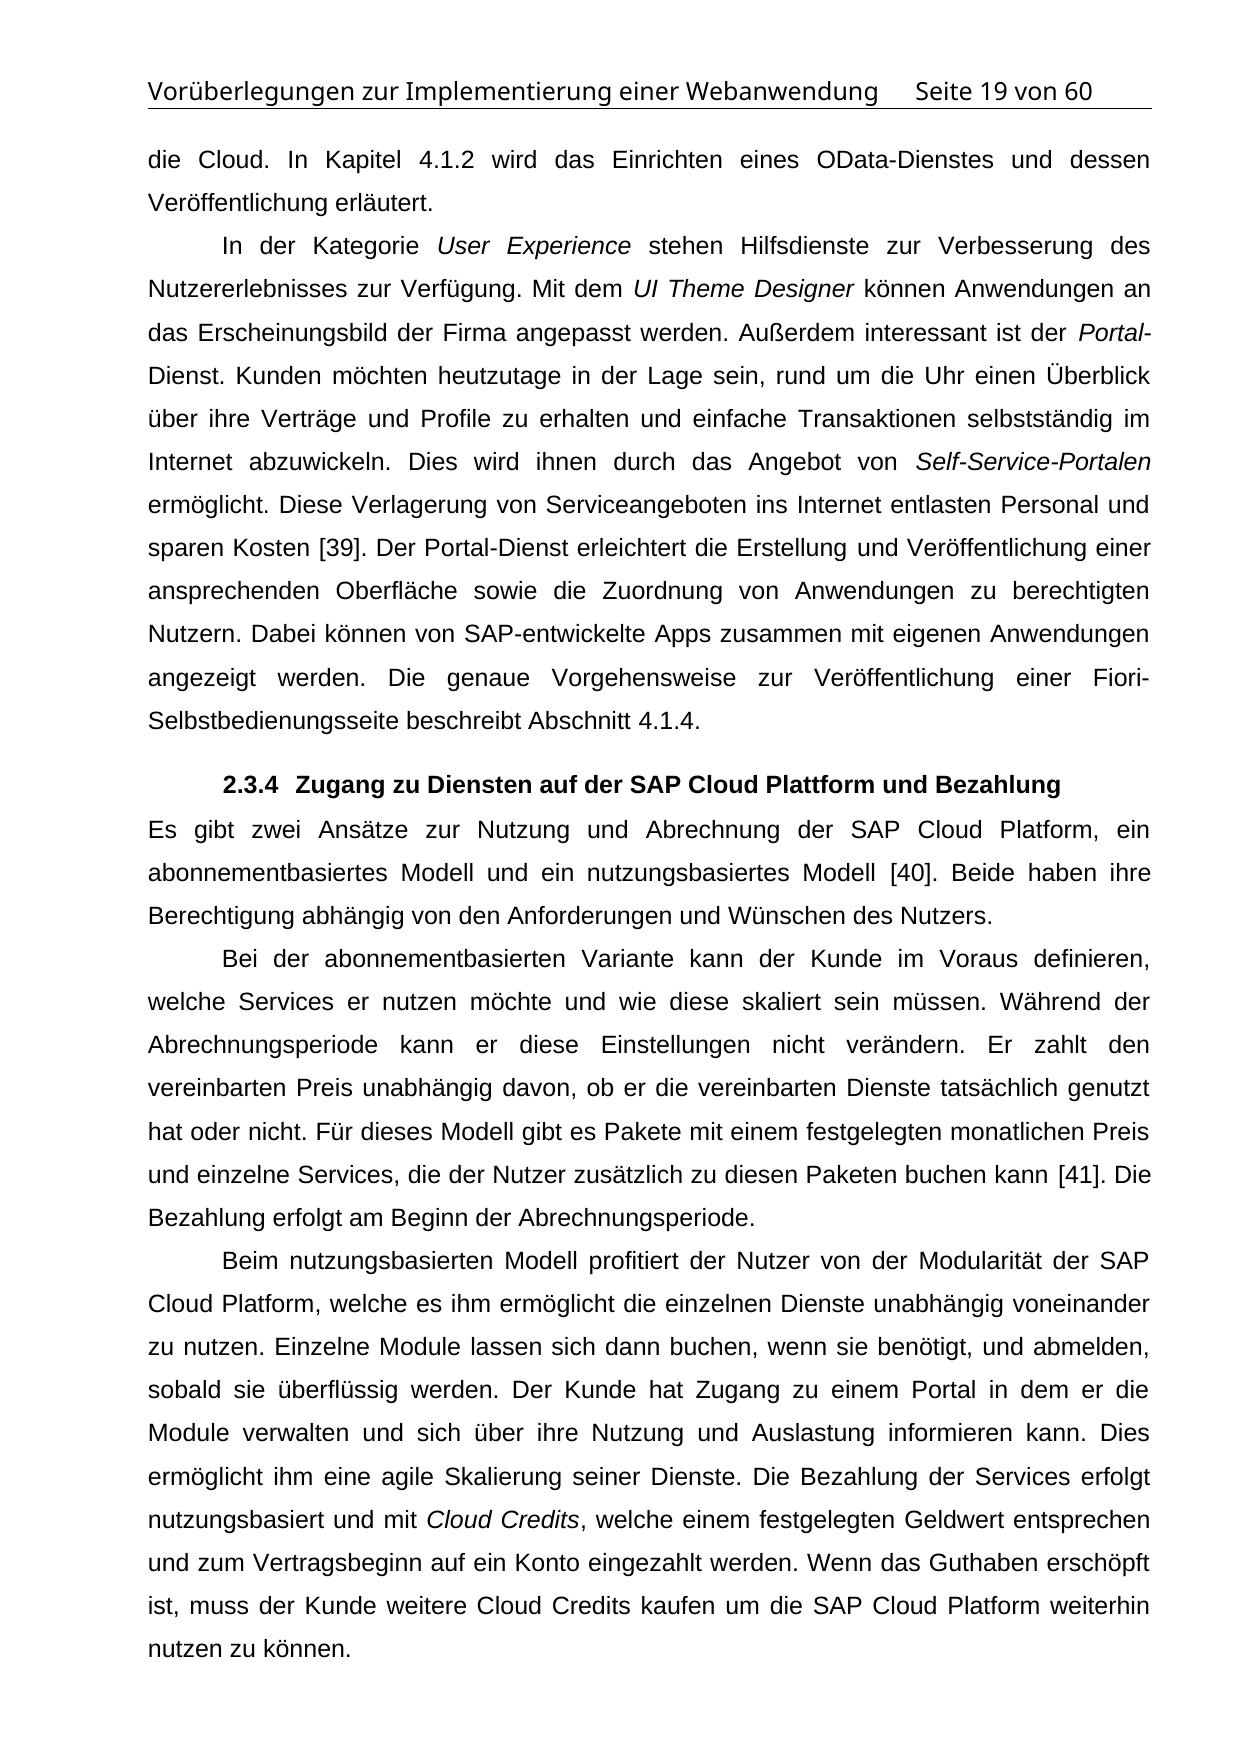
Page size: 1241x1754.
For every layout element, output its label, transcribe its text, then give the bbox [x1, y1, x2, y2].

text In der Kategorie User Experience stehen Hilfsdienste zur Verbesserung des Nutzererlebnisses zur Verfügung. Mit dem UI Theme Designer können Anwendungen an das Erscheinungsbild der Firma angepasst werden. Außerdem interessant ist der Portal-Dienst. Kunden möchten heutzutage in der Lage sein, rund um die Uhr einen Überblick über ihre Verträge und Profile zu erhalten und einfache Transaktionen selbstständig im Internet abzuwickeln. Dies wird ihnen durch das Angebot von Self-Service-Portalen ermöglicht. Diese Verlagerung von Serviceangeboten ins Internet entlasten Personal und sparen Kosten . Der Portal-Dienst erleichtert die Erstellung und Veröffentlichung einer ansprechenden Oberfläche sowie die Zuordnung von Anwendungen zu berechtigten Nutzern. Dabei können von SAP-entwickelte Apps zusammen mit eigenen Anwendungen angezeigt werden. Die genaue Vorgehensweise zur Veröffentlichung einer Fiori-Selbstbedienungsseite beschreibt Abschnitt 4.1.4. [148, 231, 1152, 734]
text Beim nutzungsbasierten Modell profitiert der Nutzer von der Modularität der SAP Cloud Platform, welche es ihm ermöglicht die einzelnen Dienste unabhängig voneinander zu nutzen. Einzelne Module lassen sich dann buchen, wenn sie benötigt, und abmelden, sobald sie überflüssig werden. Der Kunde hat Zugang zu einem Portal in dem er die Module verwalten und sich über ihre Nutzung und Auslastung informieren kann. Dies ermöglicht ihm eine agile Skalierung seiner Dienste. Die Bezahlung der Services erfolgt nutzungsbasiert und mit Cloud Credits, welche einem festgelegten Geldwert entsprechen und zum Vertragsbeginn auf ein Konto eingezahlt werden. Wenn das Guthaben erschöpft ist, muss der Kunde weitere Cloud Credits kaufen um die SAP Cloud Platform weiterhin nutzen zu können. [148, 1246, 1152, 1663]
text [148, 145, 1152, 217]
subtitle Zugang zu Diensten auf der SAP Cloud Plattform und Bezahlung [223, 770, 1152, 798]
text Bei der abonnementbasierten Variante kann der Kunde im Voraus definieren, welche Services er nutzen möchte und wie diese skaliert sein müssen. Während der Abrechnungsperiode kann er diese Einstellungen nicht verändern. Er zahlt den vereinbarten Preis unabhängig davon, ob er die vereinbarten Dienste tatsächlich genutzt hat oder nicht. Für dieses Modell gibt es Pakete mit einem festgelegten monatlichen Preis und einzelne Services, die der Nutzer zusätzlich zu diesen Paketen buchen kann . Die Bezahlung erfolgt am Beginn der Abrechnungsperiode. [148, 944, 1152, 1231]
text Es gibt zwei Ansätze zur Nutzung und Abrechnung der SAP Cloud Platform, ein abonnementbasiertes Modell und ein nutzungsbasiertes Modell . Beide haben ihre Berechtigung abhängig von den Anforderungen und Wünschen des Nutzers. [148, 814, 1152, 929]
